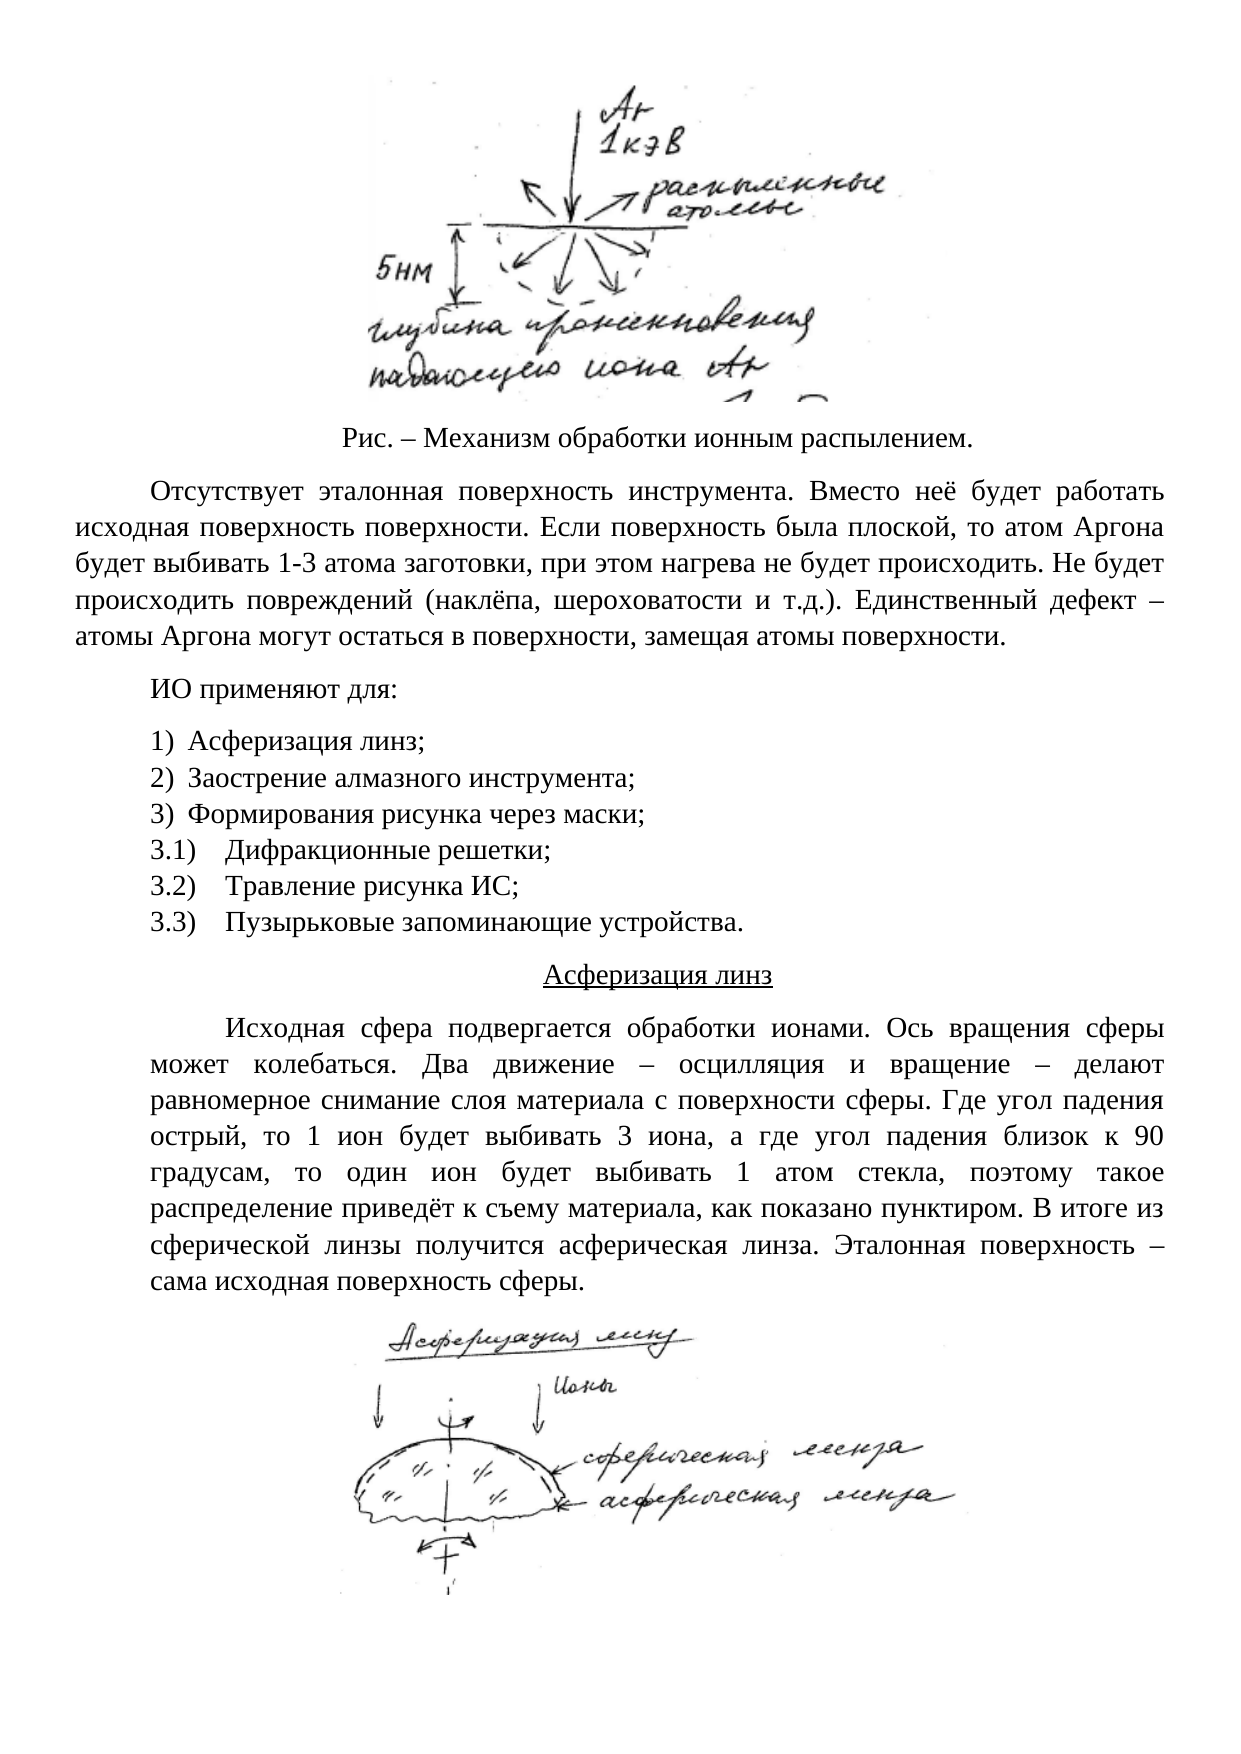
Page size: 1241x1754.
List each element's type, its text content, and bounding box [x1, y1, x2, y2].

list Дифракционные решетки; [150, 832, 1165, 866]
text Рис. – Механизм обработки ионным распылением. [75, 421, 1165, 454]
text ИО применяют для: [75, 671, 1165, 704]
list Пузырьковые запоминающие устройства. [150, 904, 1165, 938]
picture [367, 75, 948, 402]
list Формирования рисунка через маски; [150, 796, 1165, 829]
list Асферизация линз; [150, 723, 1165, 757]
list Травление рисунка ИС; [150, 868, 1165, 902]
text Отсутствует эталонная поверхность инструмента. Вместо неё будет работать исходная поверхность поверхности. Если поверхность была плоской, то атом Аргона будет выбивать 1-3 атома заготовки, при этом нагрева не будет происходить. Не будет происходить повреждений (наклёпа, шероховатости и т.д.). Единственный дефект – атомы Аргона могут остаться в поверхности, замещая атомы поверхности. [75, 473, 1165, 651]
list Заострение алмазного инструмента; [150, 760, 1165, 793]
picture [339, 1315, 976, 1595]
text Асферизация линз [150, 957, 1165, 991]
text Исходная сфера подвергается обработки ионами. Ось вращения сферы может колебаться. Два движение – осцилляция и вращение – делают равномерное снимание слоя материала с поверхности сферы. Где угол падения острый, то 1 ион будет выбивать 3 иона, а где угол падения близок к 90 градусам, то один ион будет выбивать 1 атом стекла, поэтому такое распределение приведёт к съему материала, как показано пунктиром. В итоге из сферической линзы получится асферическая линза. Эталонная поверхность – сама исходная поверхность сферы. [150, 1010, 1165, 1296]
